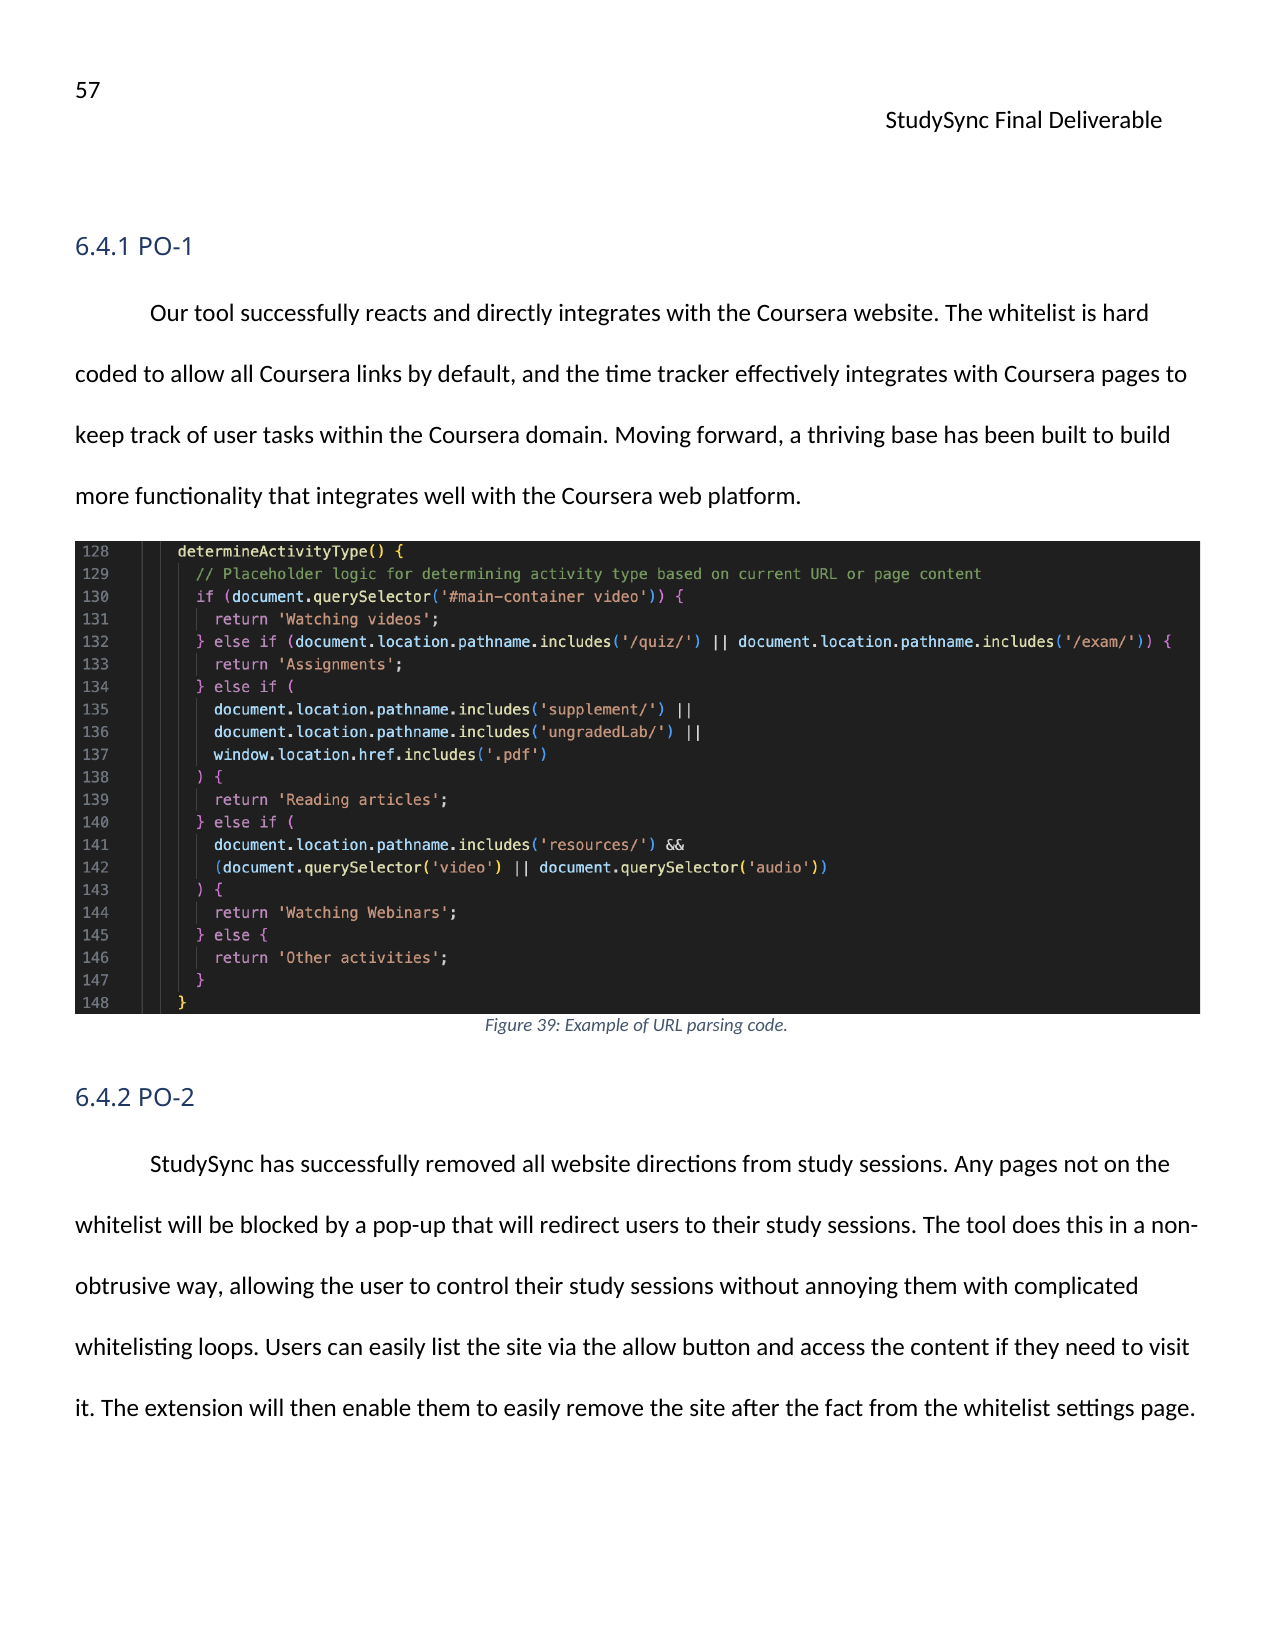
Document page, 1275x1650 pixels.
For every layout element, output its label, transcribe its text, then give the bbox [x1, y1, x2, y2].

text Figure 39: Example of URL parsing code. [75, 1014, 1200, 1036]
subtitle 6.4.1 PO-1 [75, 229, 1200, 263]
text StudySync has successfully removed all website directions from study sessions. Any pages not on the whitelist will be blocked by a pop-up that will redirect users to their study sessions. The tool does this in a non-obtrusive way, allowing the user to control their study sessions without annoying them with complicated whitelisting loops. Users can easily list the site via the allow button and access the content if they need to visit it. The extension will then enable them to easily remove the site after the fact from the whitelist settings page. [75, 1148, 1200, 1423]
picture [75, 541, 1200, 1014]
subtitle 6.4.2 PO-2 [75, 1080, 1200, 1114]
text Our tool successfully reacts and directly integrates with the Coursera website. The whitelist is hard coded to allow all Coursera links by default, and the time tracker effectively integrates with Coursera pages to keep track of user tasks within the Coursera domain. Moving forward, a thriving base has been built to build more functionality that integrates well with the Coursera web platform. [75, 297, 1200, 510]
